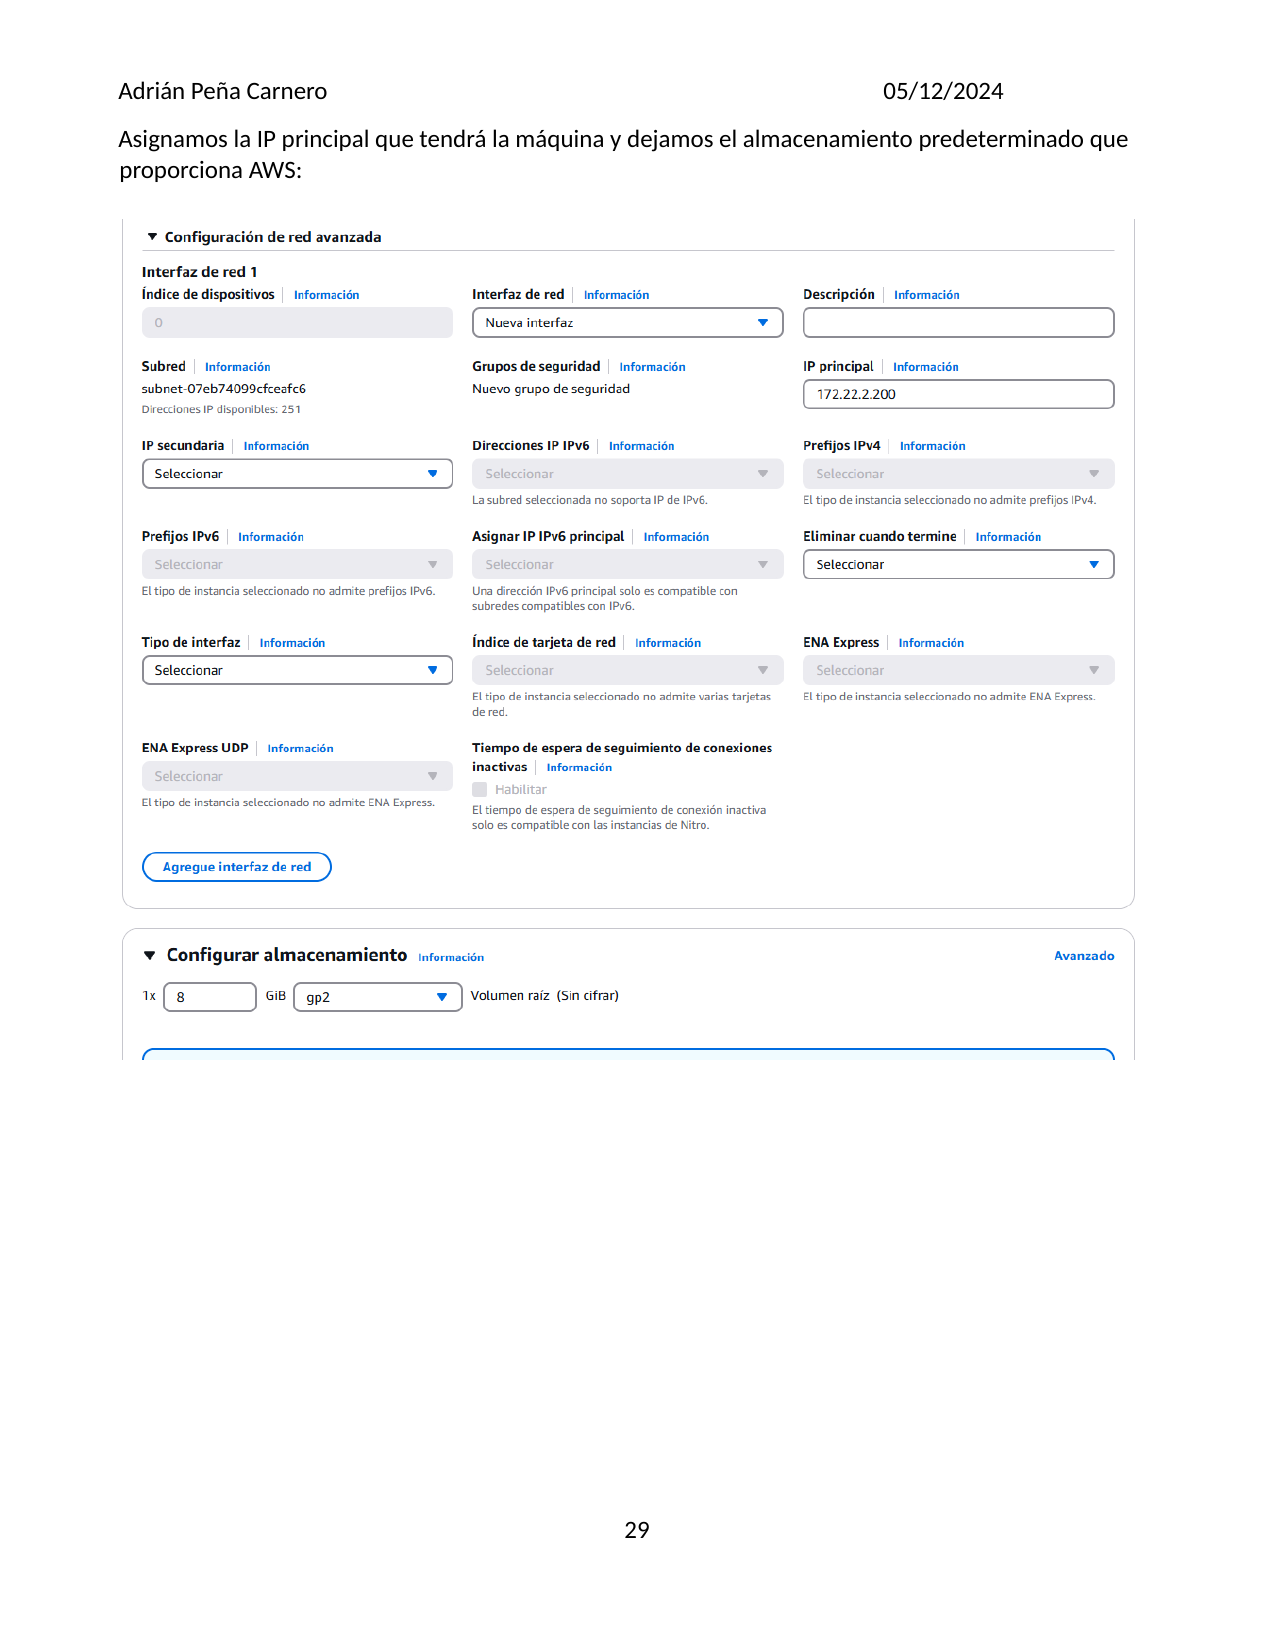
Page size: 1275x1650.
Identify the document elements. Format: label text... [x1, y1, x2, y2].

picture [118, 219, 1156, 1060]
text Asignamos la IP principal que tendrá la máquina y dejamos el almacenamiento predeterminado que proporciona AWS: [118, 123, 1156, 185]
